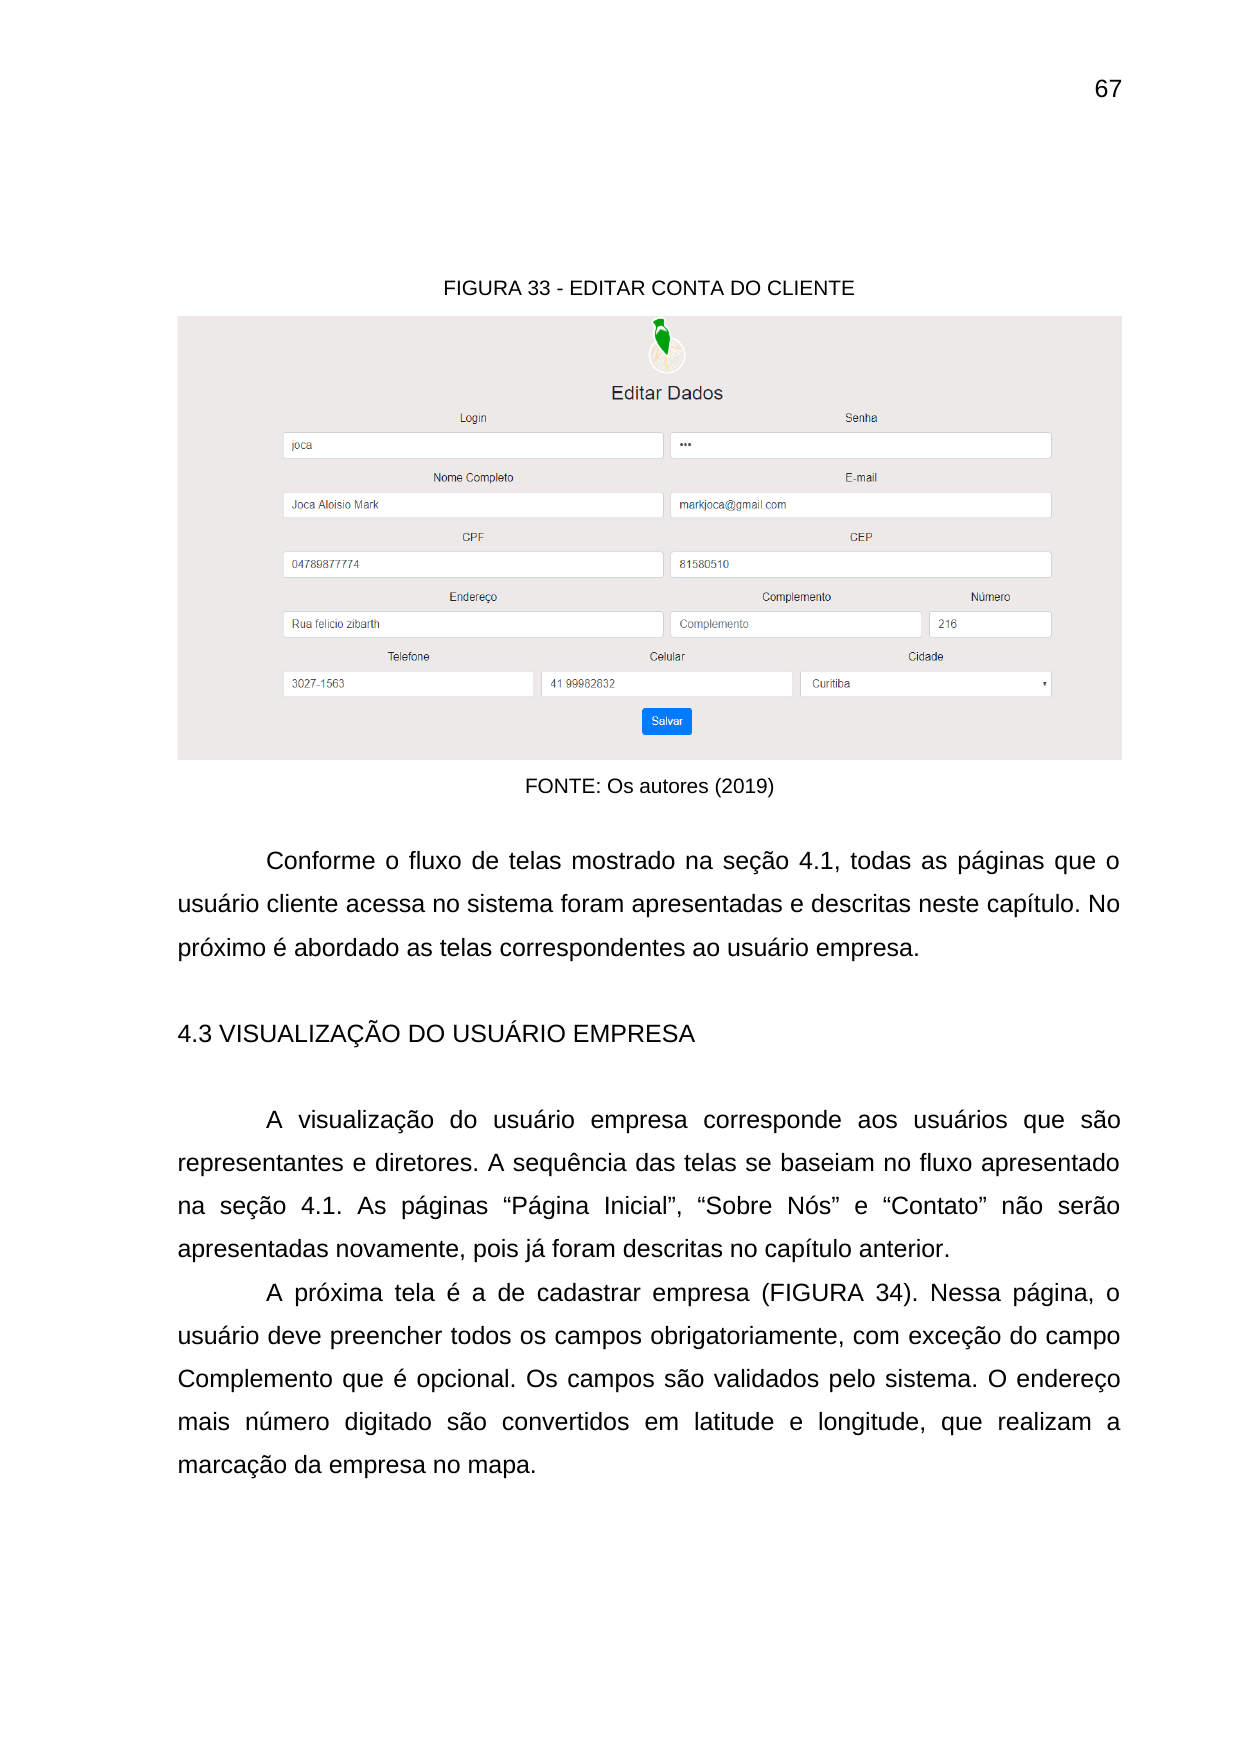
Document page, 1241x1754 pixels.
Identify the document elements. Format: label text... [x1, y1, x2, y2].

text A visualização do usuário empresa corresponde aos usuários que são representantes e diretores. A sequência das telas se baseiam no fluxo apresentado na seção 4.1. As páginas “Página Inicial”, “Sobre Nós” e “Contato” não serão apresentadas novamente, pois já foram descritas no capítulo anterior. [177, 1105, 1122, 1263]
subtitle VISUALIZAÇÃO DO USUÁRIO EMPRESA [177, 1019, 1122, 1047]
picture [177, 316, 1122, 760]
text Conforme o fluxo de telas mostrado na seção 4.1, todas as páginas que o usuário cliente acessa no sistema foram apresentadas e descritas neste capítulo. No próximo é abordado as telas correspondentes ao usuário empresa. [177, 846, 1122, 961]
text FONTE: Os autores (2019) [177, 760, 1122, 798]
text A próxima tela é a de cadastrar empresa (FIGURA 34). Nessa página, o usuário deve preencher todos os campos obrigatoriamente, com exceção do campo Complemento que é opcional. Os campos são validados pelo sistema. O endereço mais número digitado são convertidos em latitude e longitude, que realizam a marcação da empresa no mapa. [177, 1277, 1122, 1479]
